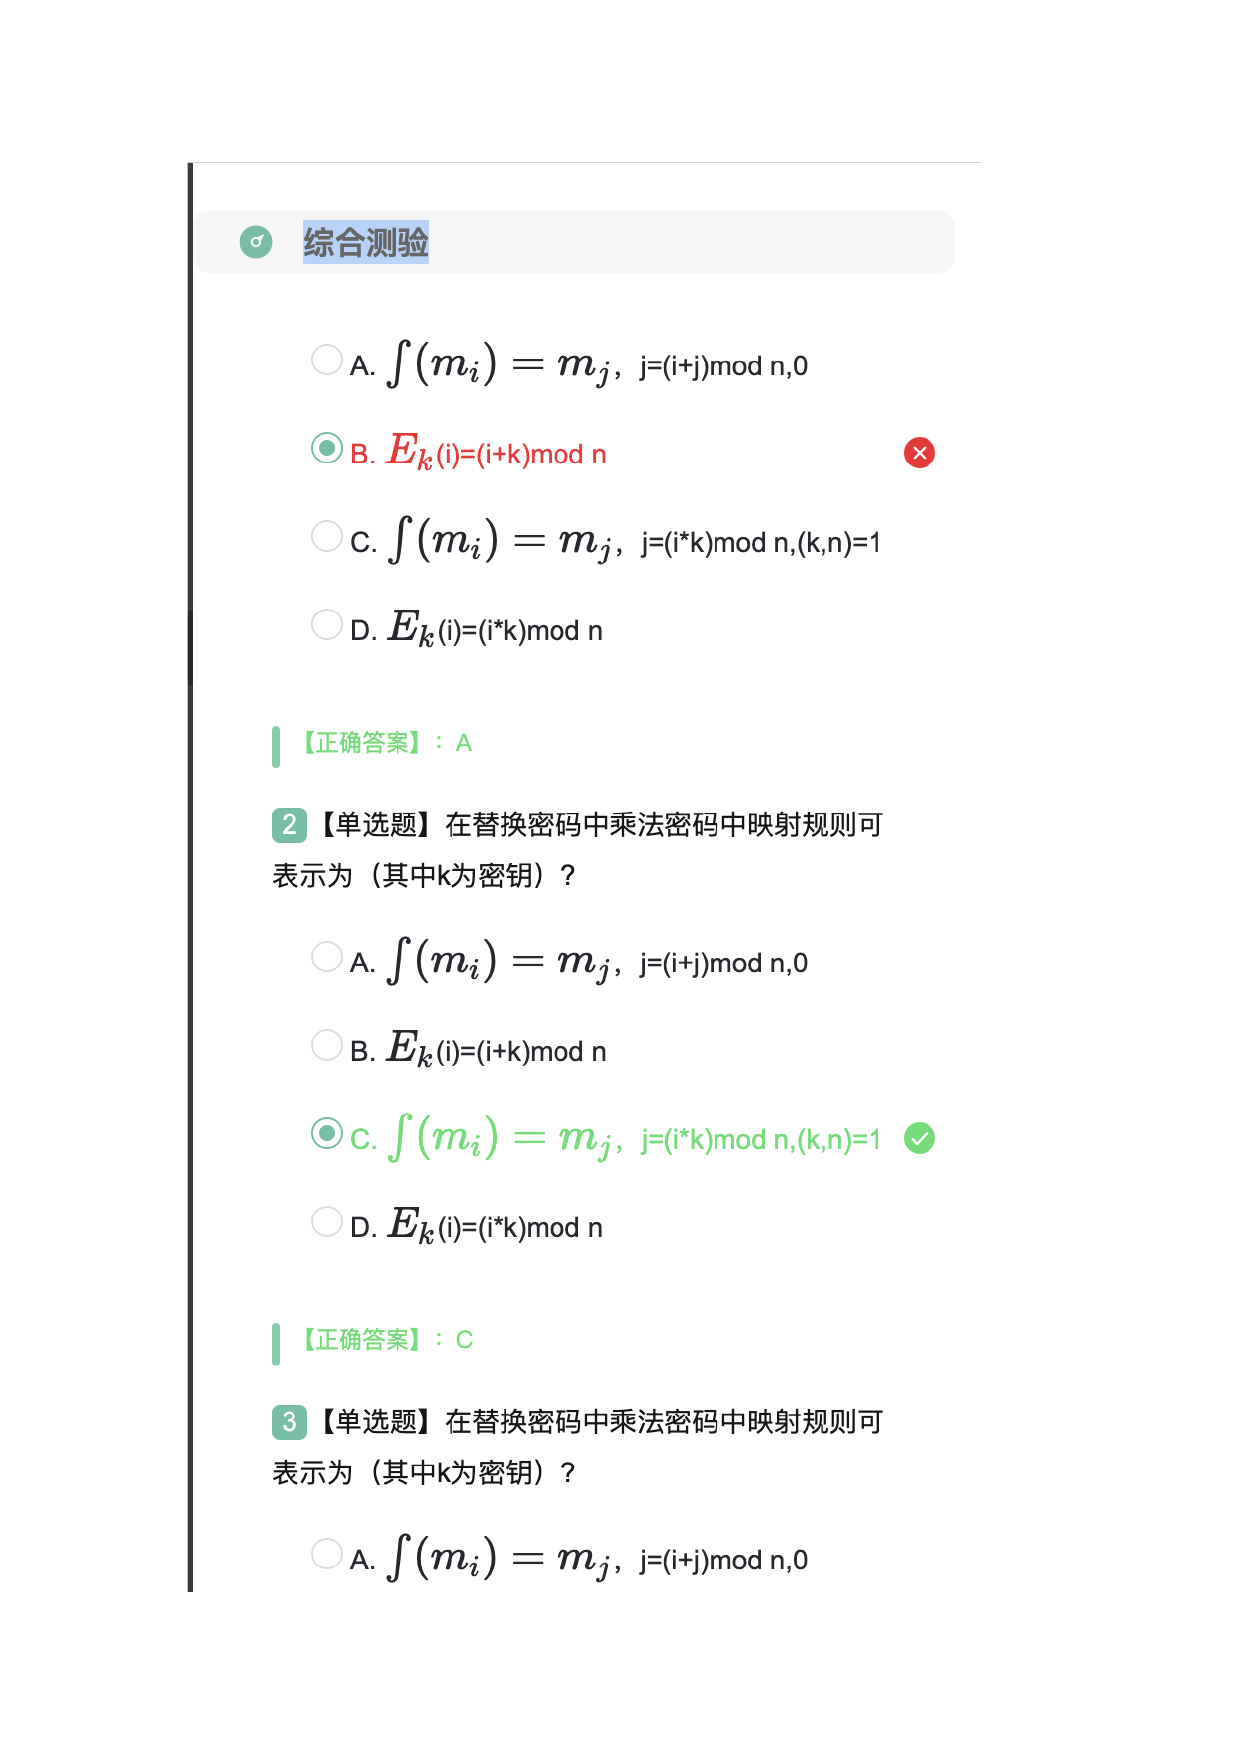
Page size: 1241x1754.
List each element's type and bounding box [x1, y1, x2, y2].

picture [187, 162, 982, 1592]
